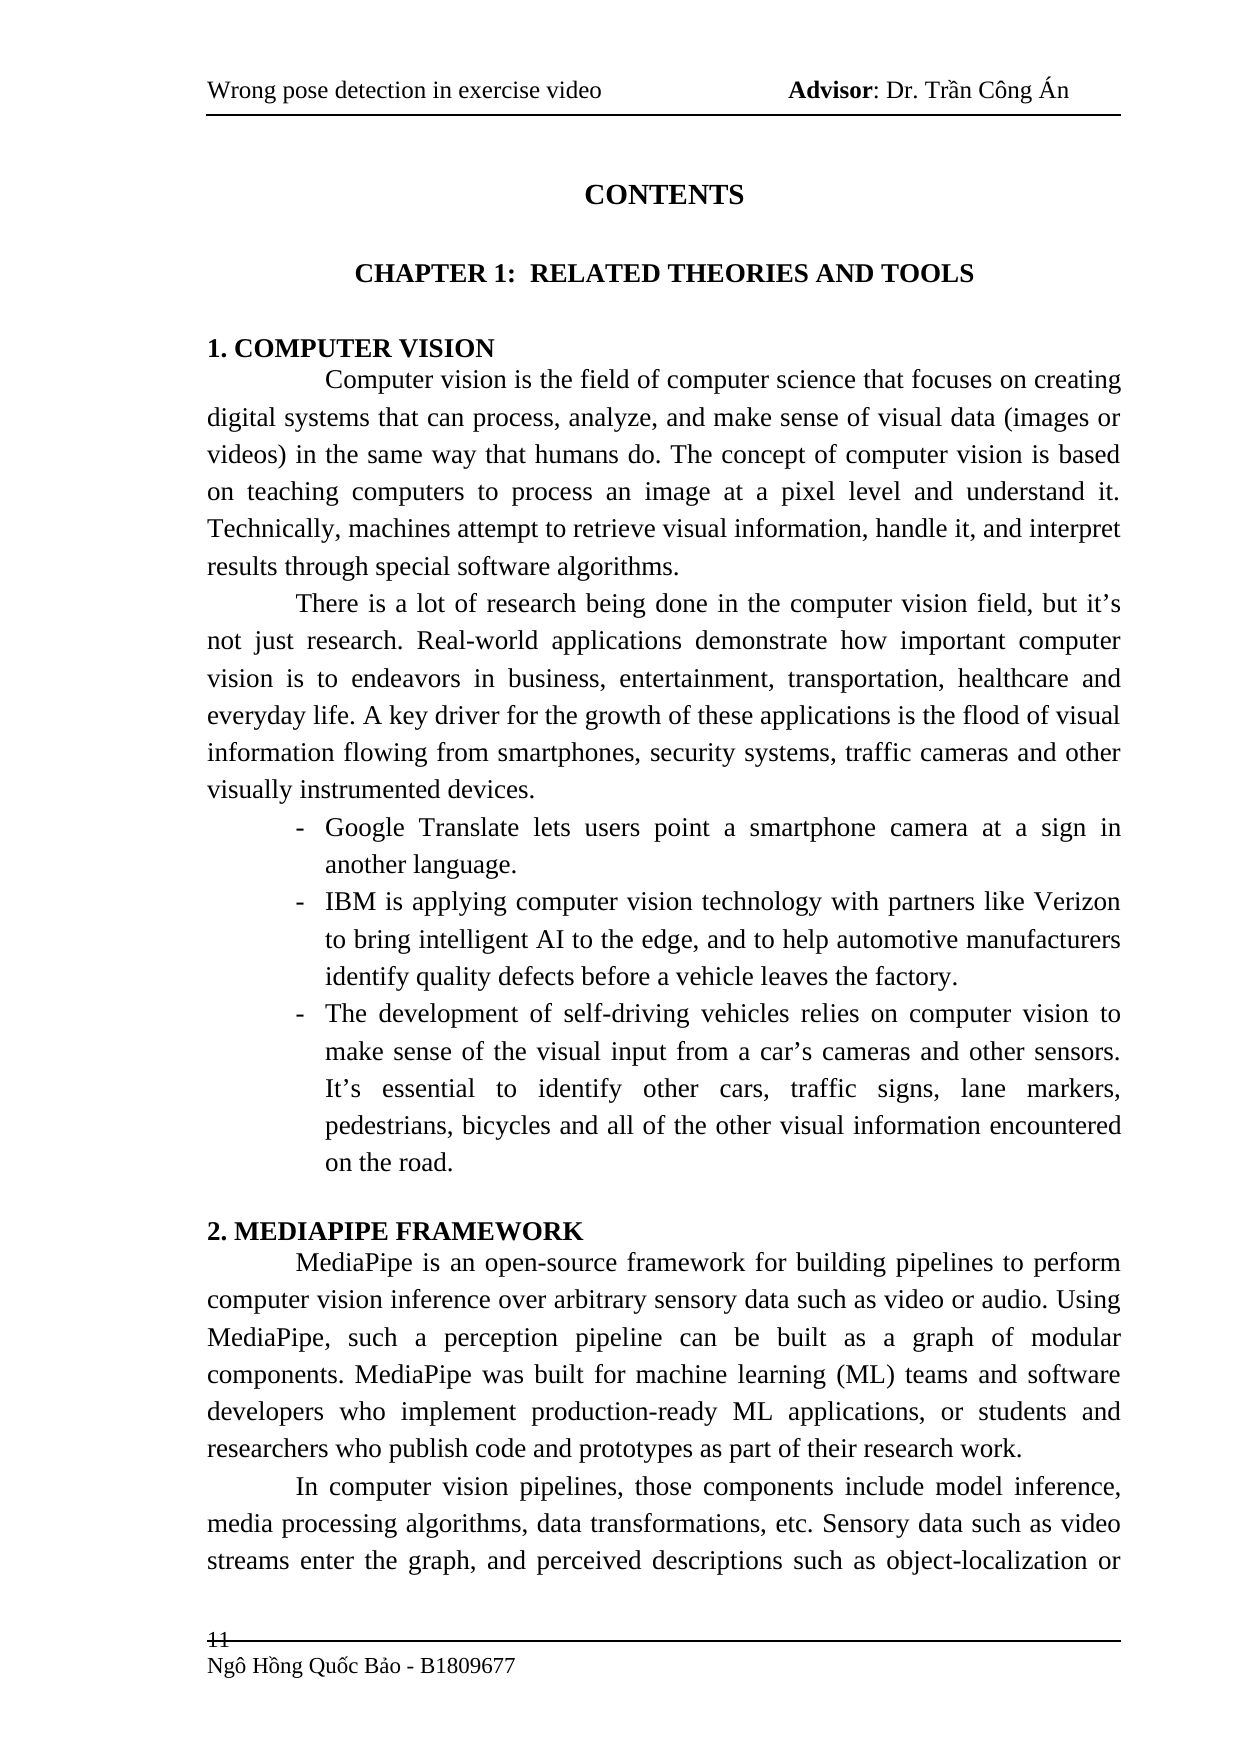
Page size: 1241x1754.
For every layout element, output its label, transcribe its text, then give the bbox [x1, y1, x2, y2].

list IBM is applying computer vision technology with partners like Verizon to bring intelligent AI to the edge, and to help automotive manufacturers identify quality defects before a vehicle leaves the factory. [295, 885, 1122, 991]
text 1. COMPUTER VISION [207, 332, 1122, 363]
text There is a lot of research being done in the computer vision field, but it’s not just research. Real-world applications demonstrate how important computer vision is to endeavors in business, entertainment, transportation, healthcare and everyday life. A key driver for the growth of these applications is the flood of visual information flowing from smartphones, security systems, traffic cameras and other visually instrumented devices. [207, 587, 1122, 805]
text MediaPipe is an open-source framework for building pipelines to perform computer vision inference over arbitrary sensory data such as video or audio. Using MediaPipe, such a perception pipeline can be built as a graph of modular components. MediaPipe was built for machine learning (ML) teams and software developers who implement production-ready ML applications, or students and researchers who publish code and prototypes as part of their research work. [207, 1246, 1122, 1464]
list Google Translate lets users point a smartphone camera at a sign in another language. [295, 811, 1122, 879]
list The development of self-driving vehicles relies on computer vision to make sense of the visual input from a car’s cameras and other sensors. It’s essential to identify other cars, traffic signs, lane markers, pedestrians, bicycles and all of the other visual information encountered on the road. [295, 997, 1122, 1178]
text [207, 1470, 1122, 1576]
text 2. MEDIAPIPE FRAMEWORK [207, 1215, 1122, 1246]
text RELATED THEORIES AND TOOLS [207, 258, 1122, 289]
text Computer vision is the field of computer science that focuses on creating digital systems that can process, analyze, and make sense of visual data (images or videos) in the same way that humans do. The concept of computer vision is based on teaching computers to process an image at a pixel level and understand it. Technically, machines attempt to retrieve visual information, handle it, and interpret results through special software algorithms. [207, 363, 1122, 581]
text CONTENTS [207, 177, 1122, 211]
